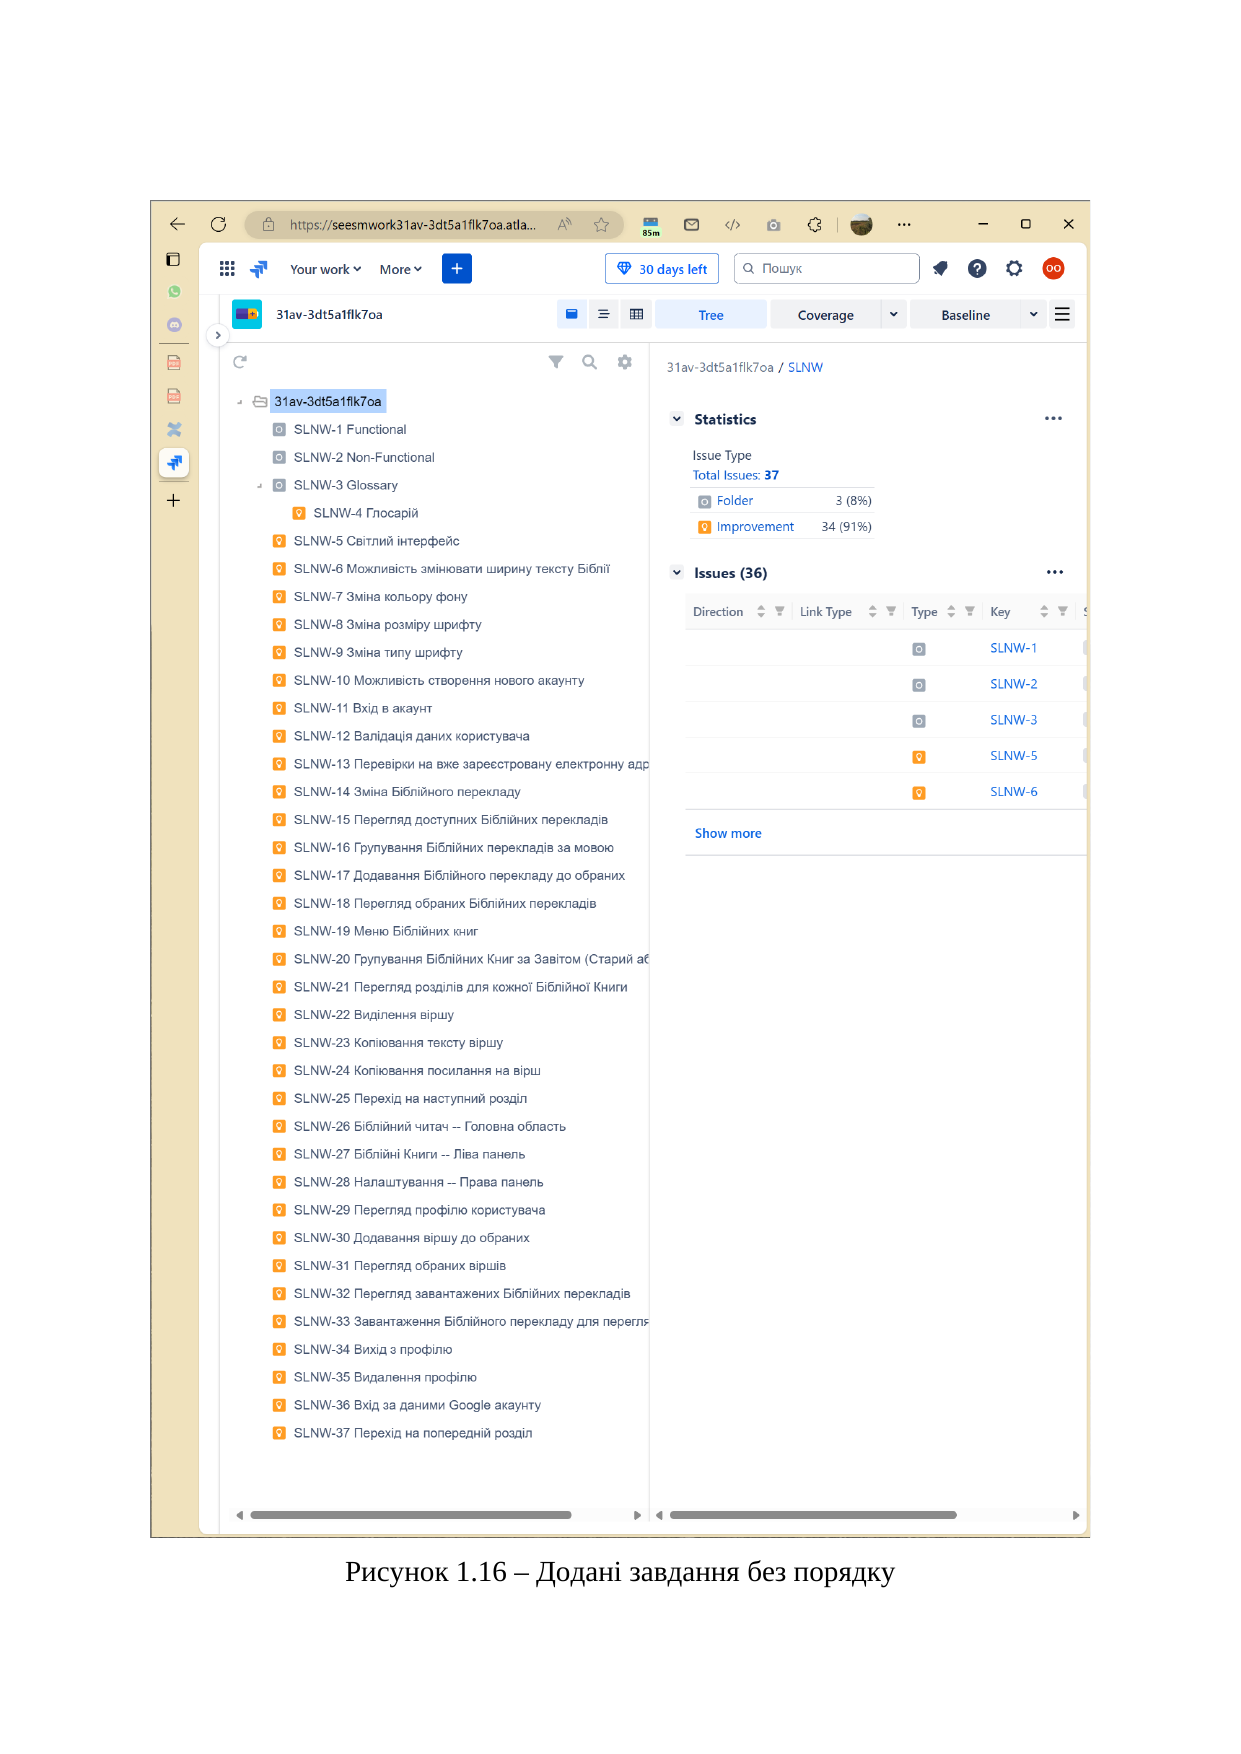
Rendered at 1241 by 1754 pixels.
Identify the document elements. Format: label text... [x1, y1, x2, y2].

text Рисунок 1.16 – Додані завдання без порядку [150, 1554, 1090, 1588]
picture [150, 200, 1091, 1538]
